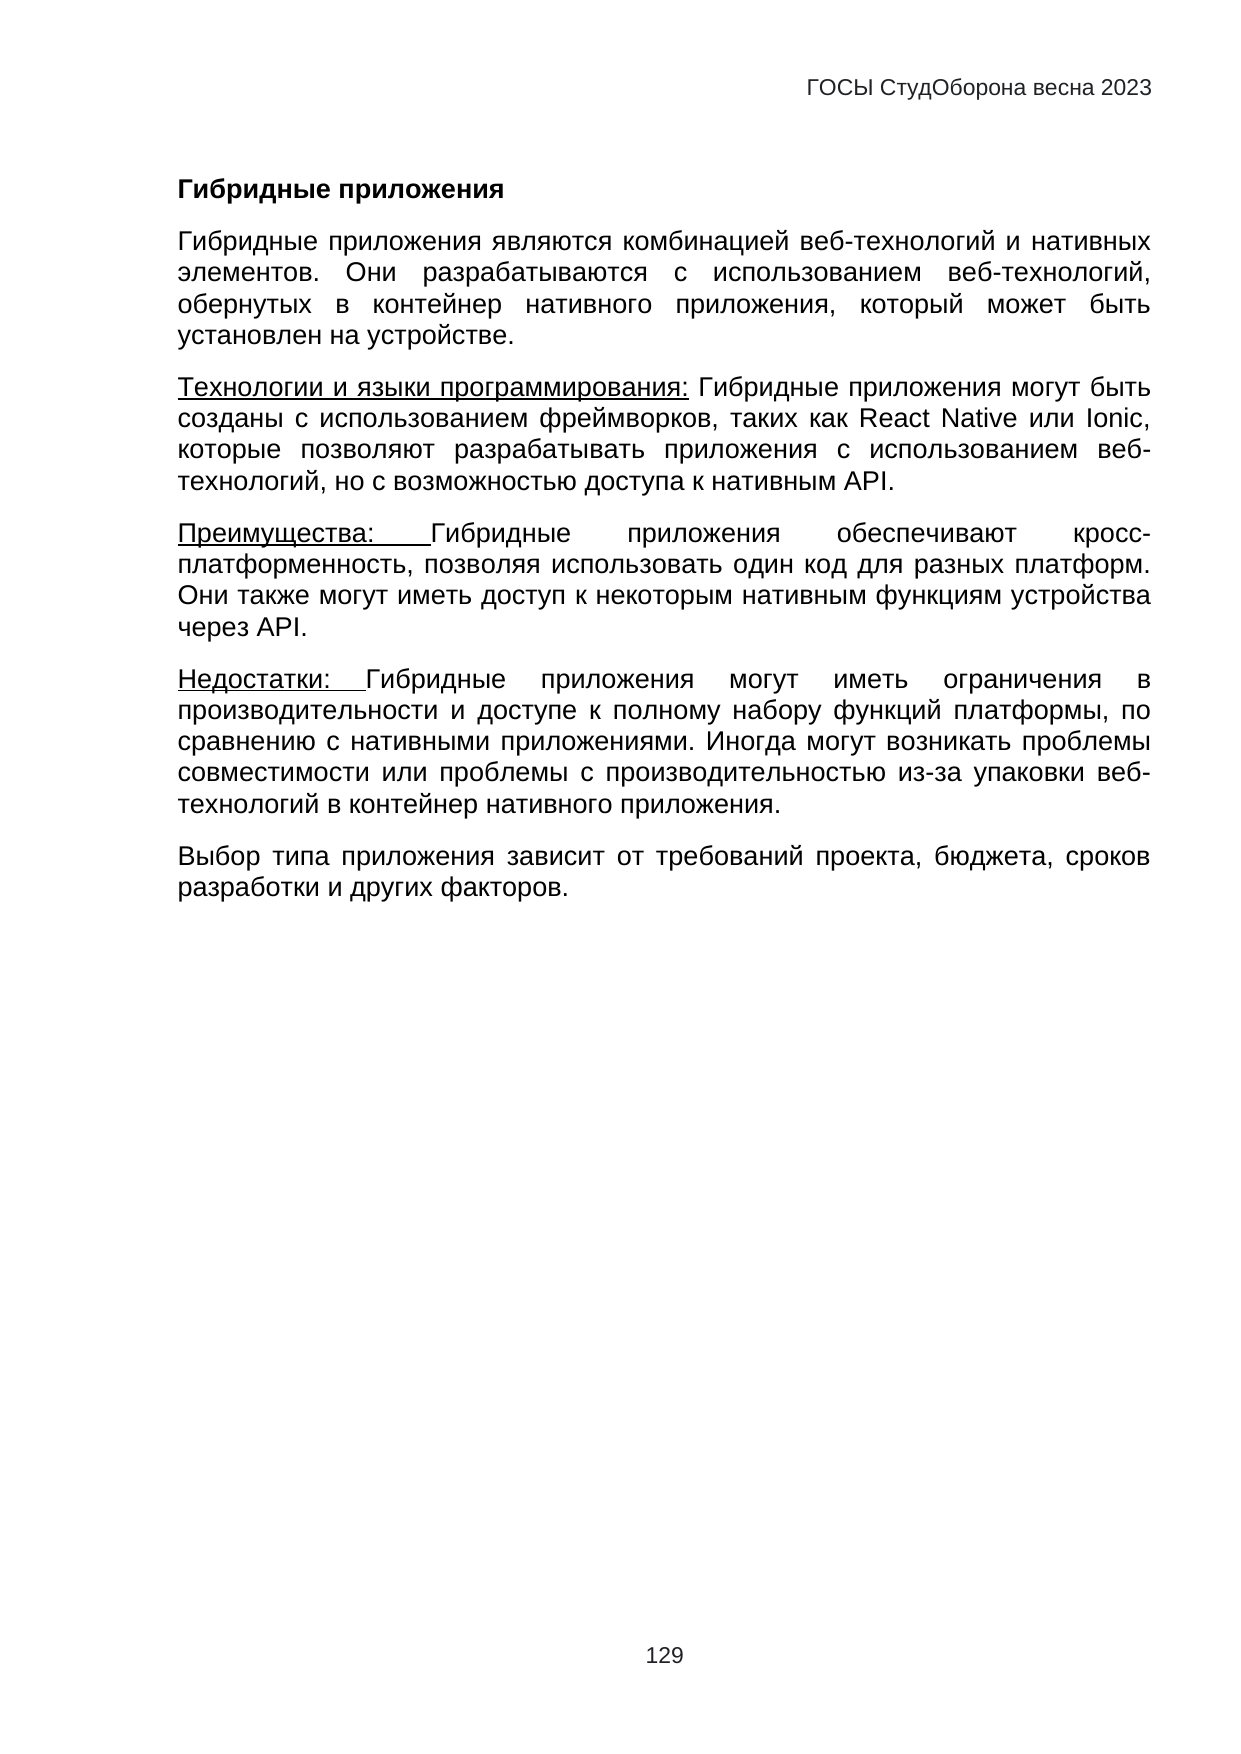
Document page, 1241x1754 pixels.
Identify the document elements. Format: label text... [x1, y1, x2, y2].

text Гибридные приложения являются комбинацией веб-технологий и нативных элементов. Они разрабатываются с использованием веб-технологий, обернутых в контейнер нативного приложения, который может быть установлен на устройстве. [177, 225, 1152, 350]
text Преимущества: Гибридные приложения обеспечивают кросс-платформенность, позволяя использовать один код для разных платформ. Они также могут иметь доступ к некоторым нативным функциям устройства через API. [177, 517, 1152, 642]
text Технологии и языки программирования: Гибридные приложения могут быть созданы с использованием фреймворков, таких как React Native или Ionic, которые позволяют разрабатывать приложения с использованием веб-технологий, но с возможностью доступа к нативным API. [177, 371, 1152, 496]
text Недостатки: Гибридные приложения могут иметь ограничения в производительности и доступе к полному набору функций платформы, по сравнению с нативными приложениями. Иногда могут возникать проблемы совместимости или проблемы с производительностью из-за упаковки веб-технологий в контейнер нативного приложения. [177, 663, 1152, 819]
text Гибридные приложения [177, 173, 1152, 204]
text Выбор типа приложения зависит от требований проекта, бюджета, сроков разработки и других факторов. [177, 840, 1152, 902]
